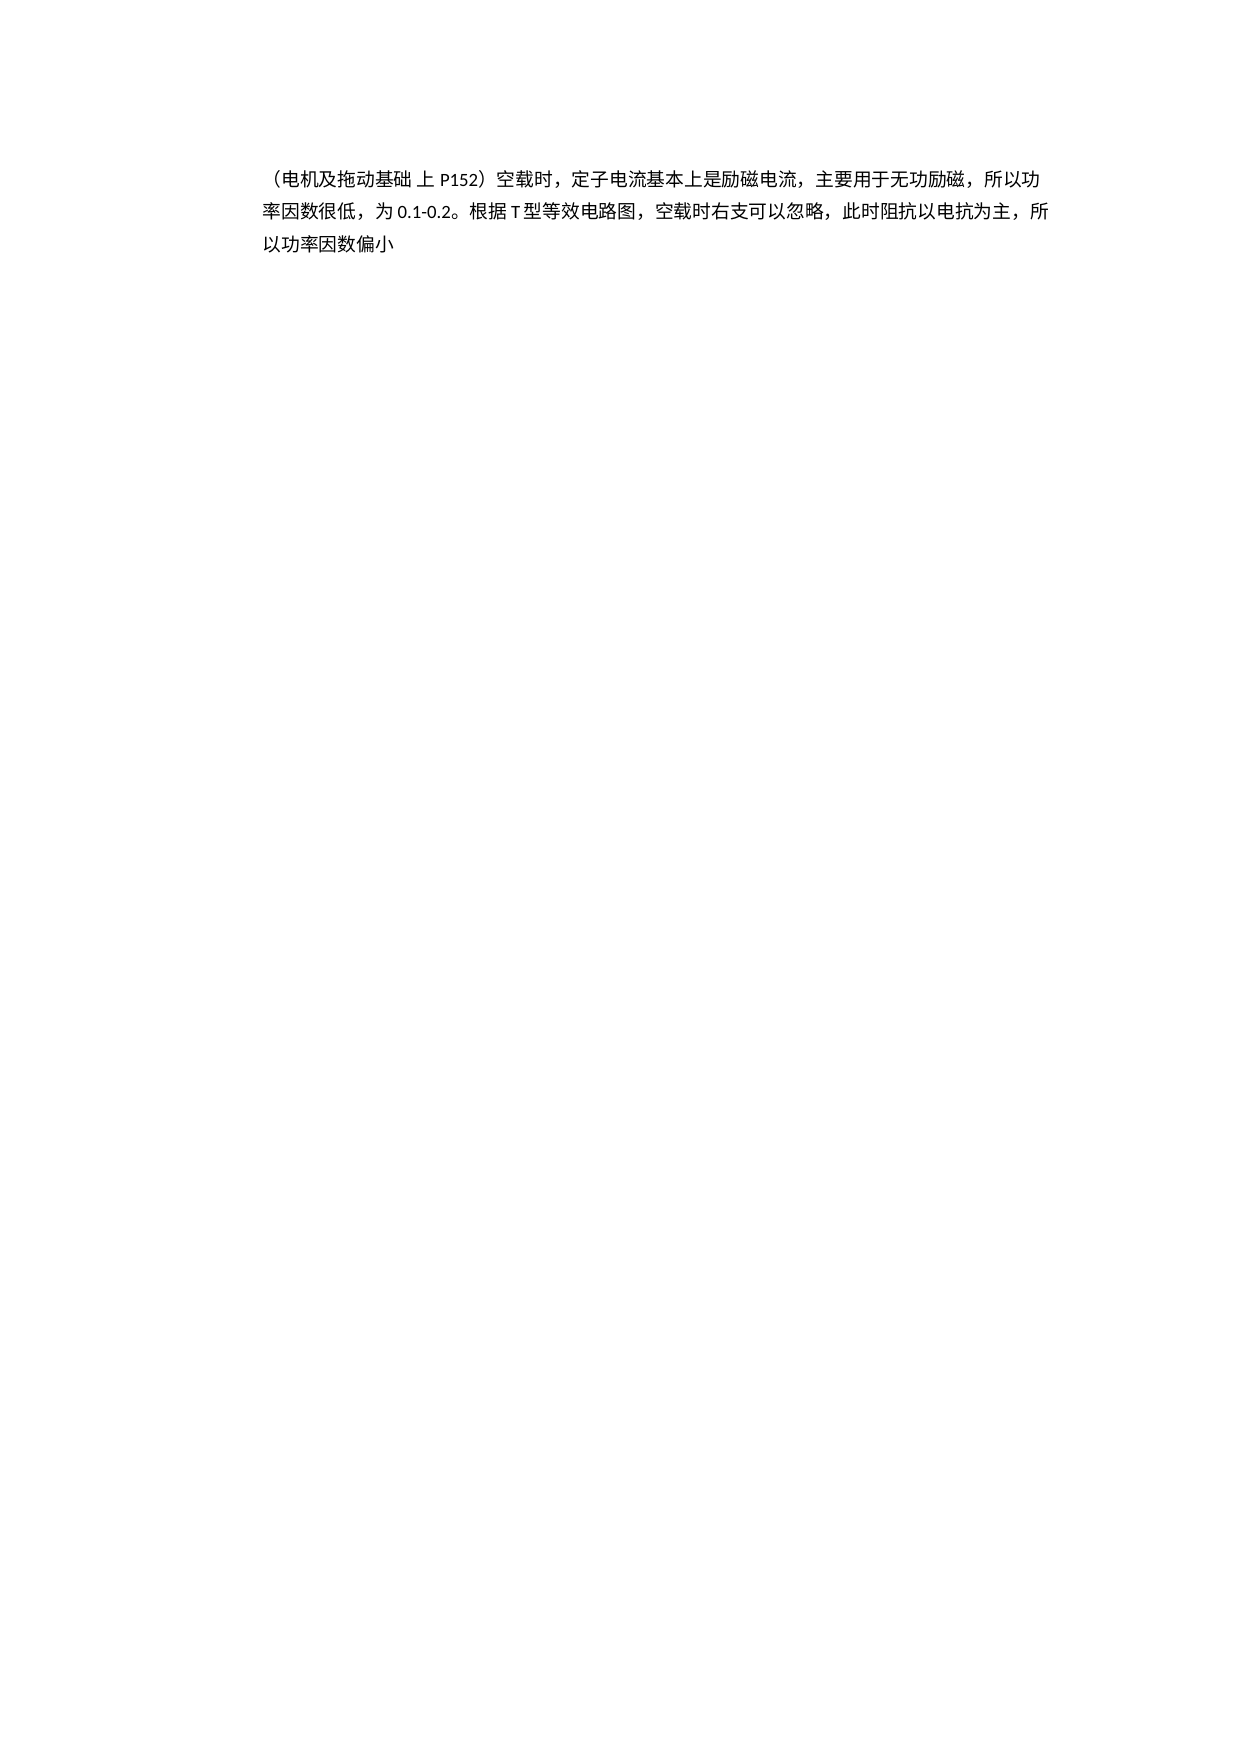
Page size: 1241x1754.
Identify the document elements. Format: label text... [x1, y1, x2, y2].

text （电机及拖动基础 上 P152）空载时，定子电流基本上是励磁电流，主要用于无功励磁，所以功率因数很低，为0.1-0.2。根据T型等效电路图，空载时右支可以忽略，此时阻抗以电抗为主，所以功率因数偏小 [262, 162, 1053, 259]
